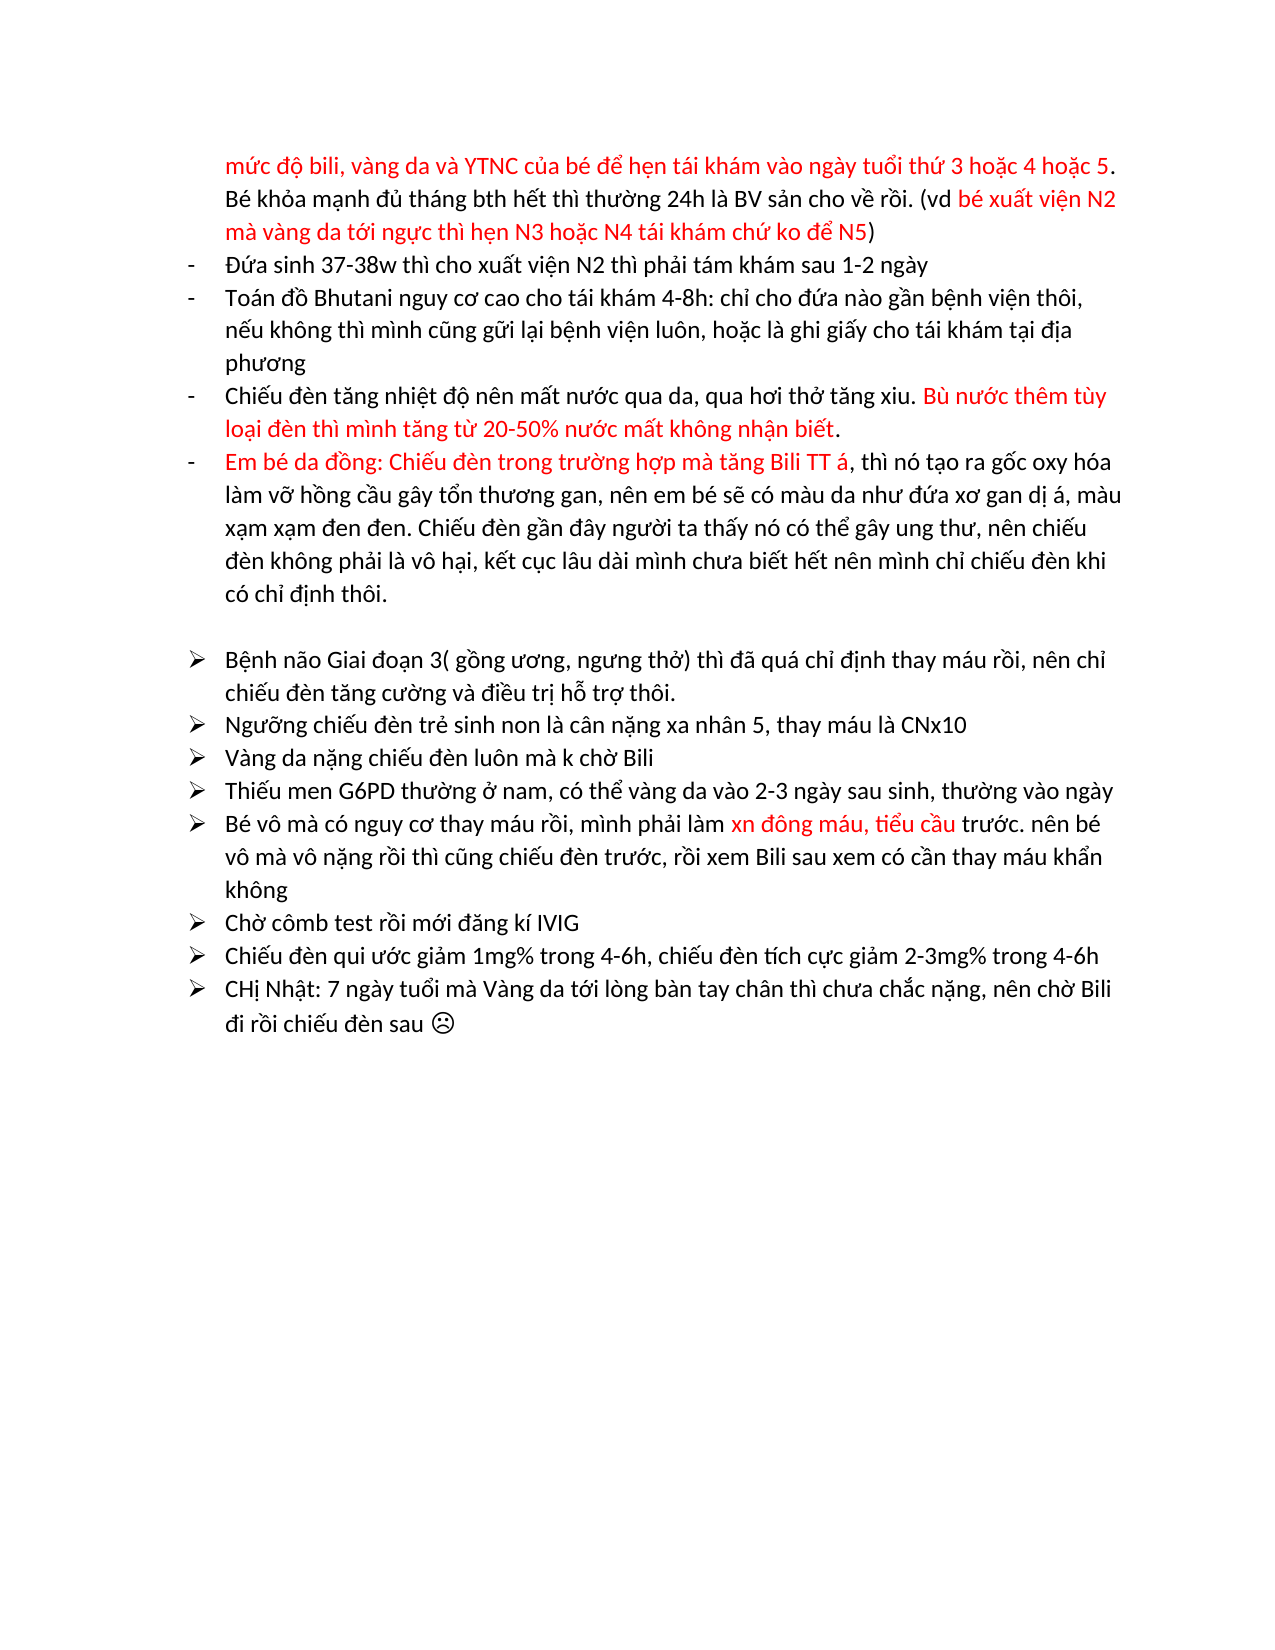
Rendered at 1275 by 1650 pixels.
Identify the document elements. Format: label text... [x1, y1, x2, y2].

list Chiếu đèn tăng nhiệt độ nên mất nước qua da, qua hơi thở tăng xiu. Bù nước thêm tùy loại đèn thì mình tăng từ 20-50% nước mất không nhận biết. [187, 380, 1125, 444]
list Toán đồ Bhutani nguy cơ cao cho tái khám 4-8h: chỉ cho đứa nào gần bệnh viện thôi, nếu không thì mình cũng gữi lại bệnh viện luôn, hoặc là ghi giấy cho tái khám tại địa phương [187, 282, 1125, 378]
list Ngưỡng chiếu đèn trẻ sinh non là cân nặng xa nhân 5, thay máu là CNx10 [187, 709, 1125, 740]
list Chiếu đèn qui ước giảm 1mg% trong 4-6h, chiếu đèn tích cực giảm 2-3mg% trong 4-6h [187, 940, 1125, 971]
list Bệnh não Giai đoạn 3( gồng ương, ngưng thở) thì đã quá chỉ định thay máu rồi, nên chỉ chiếu đèn tăng cường và điều trị hỗ trợ thôi. [187, 644, 1125, 707]
list Vàng da nặng chiếu đèn luôn mà k chờ Bili [187, 742, 1125, 773]
list Chờ cômb test rồi mới đăng kí IVIG [187, 907, 1125, 938]
list Em bé da đồng: Chiếu đèn trong trường hợp mà tăng Bili TT á, thì nó tạo ra gốc oxy hóa làm vỡ hồng cầu gây tổn thương gan, nên em bé sẽ có màu da như đứa xơ gan dị á, màu xạm xạm đen đen. Chiếu đèn gần đây người ta thấy nó có thể gây ung thư, nên chiếu đèn không phải là vô hại, kết cục lâu dài mình chưa biết hết nên mình chỉ chiếu đèn khi có chỉ định thôi. [187, 446, 1125, 608]
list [187, 150, 1125, 246]
list Đứa sinh 37-38w thì cho xuất viện N2 thì phải tám khám sau 1-2 ngày [187, 249, 1125, 279]
list Thiếu men G6PD thường ở nam, có thể vàng da vào 2-3 ngày sau sinh, thường vào ngày [187, 775, 1125, 806]
list Bé vô mà có nguy cơ thay máu rồi, mình phải làm xn đông máu, tiểu cầu trước. nên bé vô mà vô nặng rồi thì cũng chiếu đèn trước, rồi xem Bili sau xem có cần thay máu khẩn không [187, 808, 1125, 905]
list CHị Nhật: 7 ngày tuổi mà Vàng da tới lòng bàn tay chân thì chưa chắc nặng, nên chờ Bili đi rồi chiếu đèn sau [187, 973, 1125, 1040]
